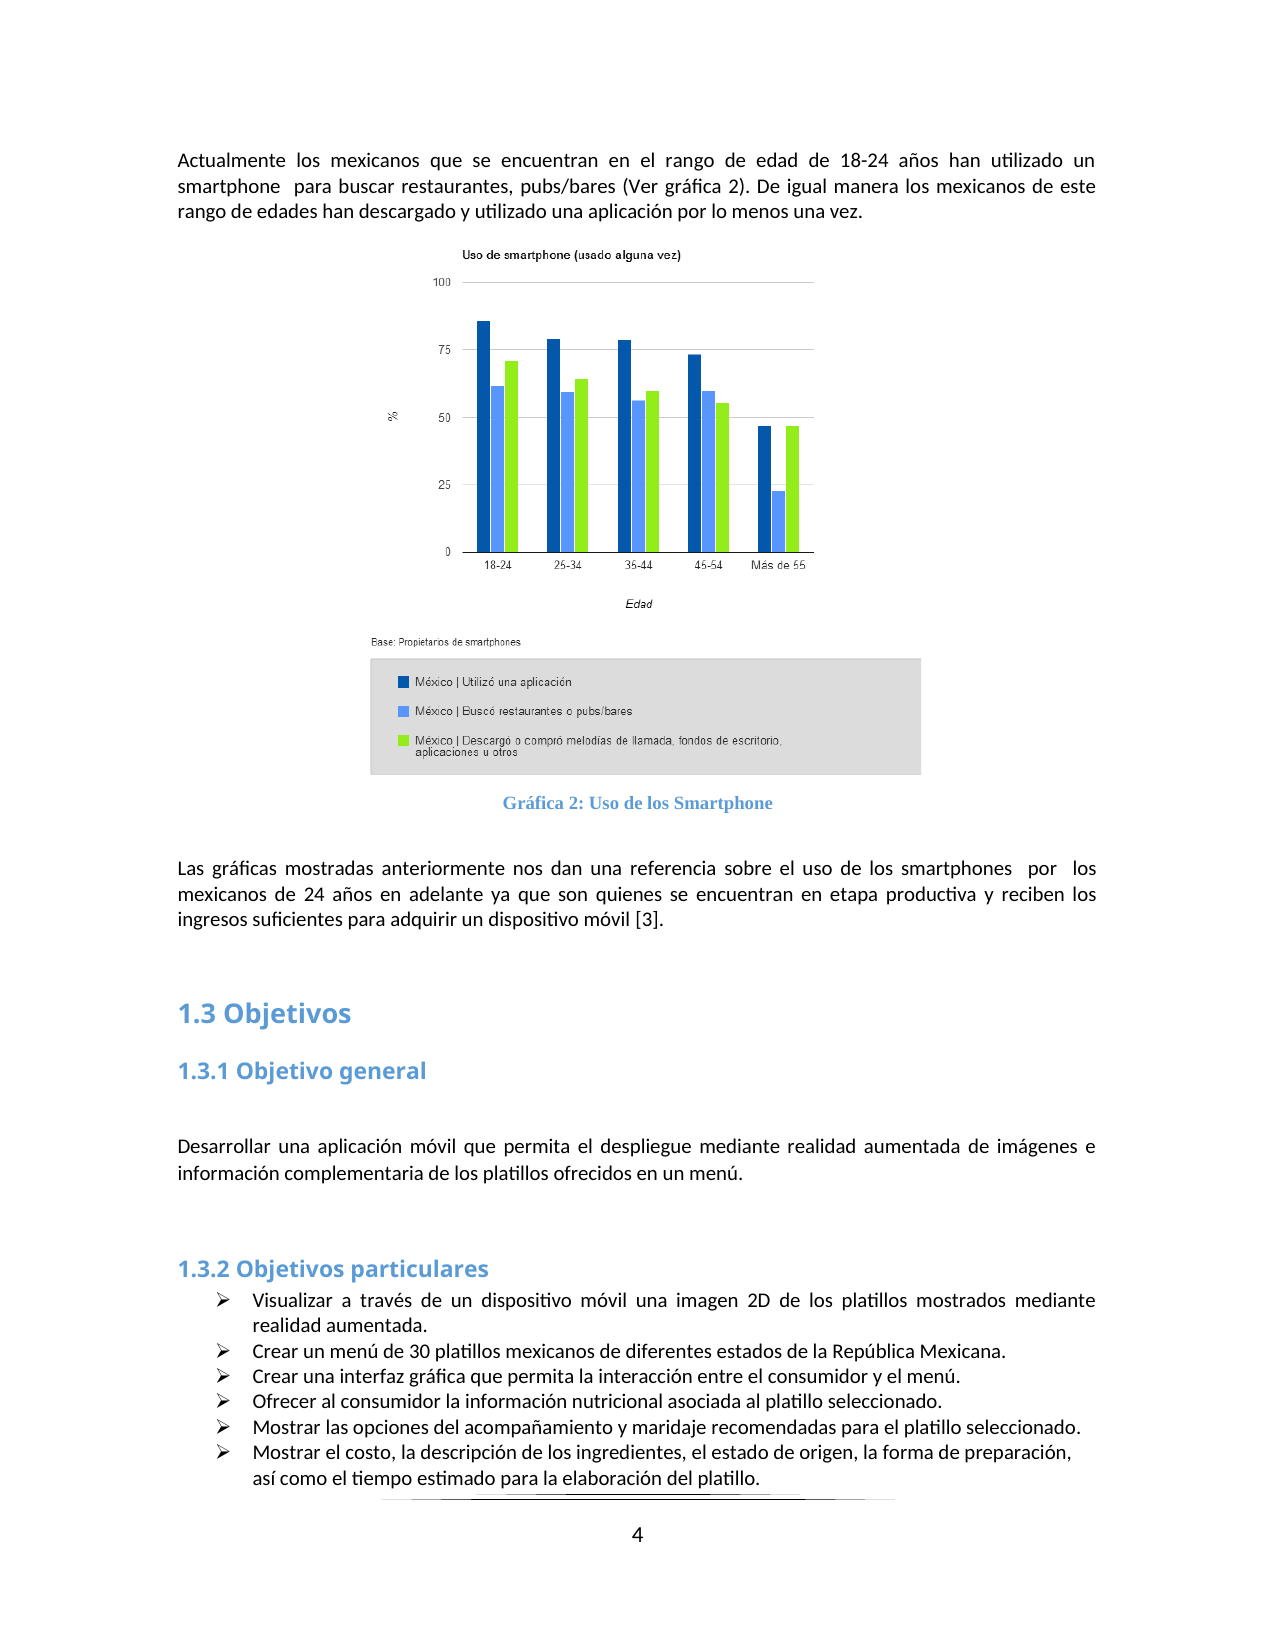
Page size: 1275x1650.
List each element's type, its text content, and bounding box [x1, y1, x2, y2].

list Crear un menú de 30 platillos mexicanos de diferentes estados de la República Mexicana. [215, 1338, 1098, 1363]
list Mostrar el costo, la descripción de los ingredientes, el estado de origen, la forma de preparación, así como el tiempo estimado para la elaboración del platillo. [215, 1439, 1098, 1490]
list Crear una interfaz gráfica que permita la interacción entre el consumidor y el menú. [215, 1363, 1098, 1389]
subtitle 1.3.1 Objetivo general [177, 1055, 1098, 1086]
text Actualmente los mexicanos que se encuentran en el rango de edad de 18-24 años han utilizado un smartphone para buscar restaurantes, pubs/bares (Ver gráfica 2). De igual manera los mexicanos de este rango de edades han descargado y utilizado una aplicación por lo menos una vez. [177, 148, 1098, 224]
text Las gráficas mostradas anteriormente nos dan una referencia sobre el uso de los smartphones por los mexicanos de 24 años en adelante ya que son quienes se encuentran en etapa productiva y reciben los ingresos suficientes para adquirir un dispositivo móvil. [177, 855, 1098, 932]
list Ofrecer al consumidor la información nutricional asociada al platillo seleccionado. [215, 1389, 1098, 1414]
subtitle 1.3.2 Objetivos particulares [177, 1253, 1098, 1284]
list Visualizar a través de un dispositivo móvil una imagen 2D de los platillos mostrados mediante realidad aumentada. [215, 1287, 1098, 1338]
list Mostrar las opciones del acompañamiento y maridaje recomendadas para el platillo seleccionado. [215, 1414, 1098, 1439]
picture [353, 240, 922, 775]
subtitle 1.3 Objetivos [177, 994, 1098, 1031]
text Desarrollar una aplicación móvil que permita el despliegue mediante realidad aumentada de imágenes e información complementaria de los platillos ofrecidos en un menú. [177, 1133, 1098, 1186]
